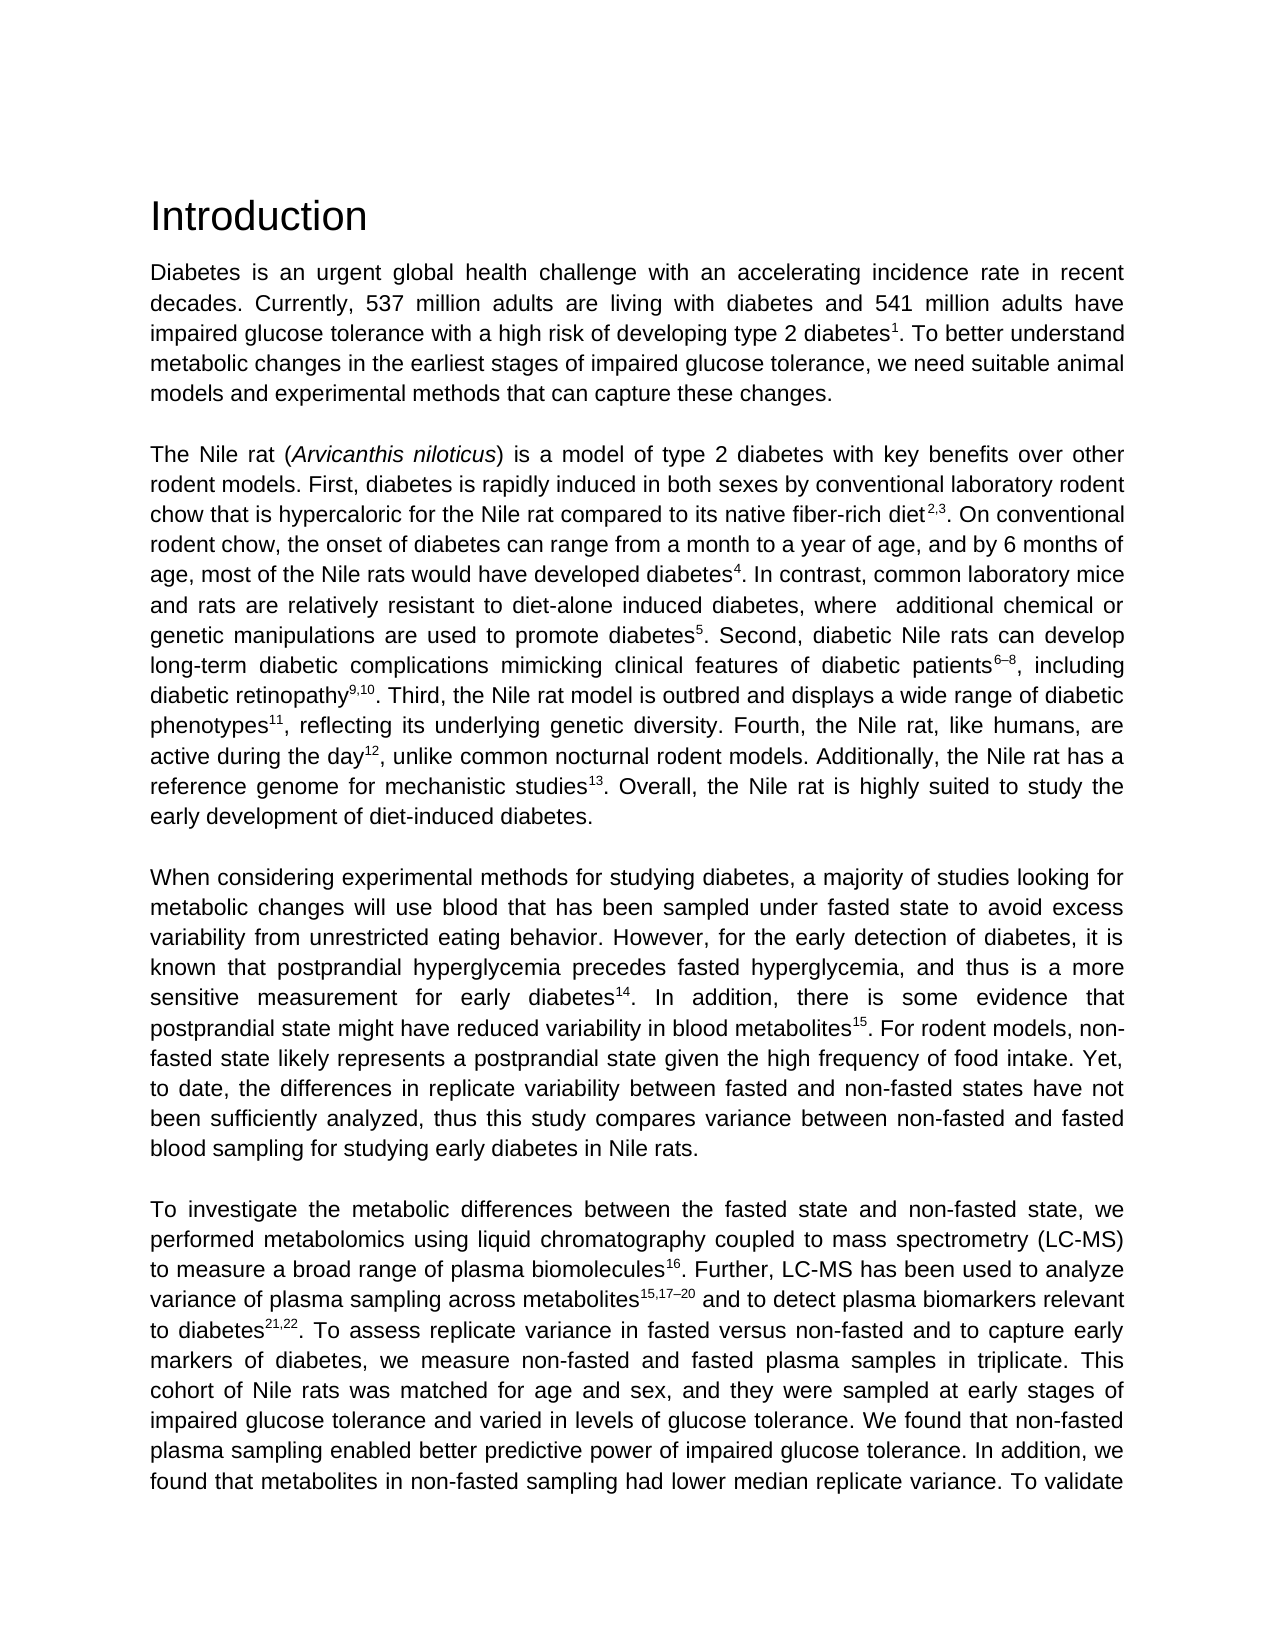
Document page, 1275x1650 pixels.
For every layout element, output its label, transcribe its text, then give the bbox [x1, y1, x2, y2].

text Diabetes is an urgent global health challenge with an accelerating incidence rate in recent decades. Currently, 537 million adults are living with diabetes and 541 million adults have impaired glucose tolerance with a high risk of developing type 2 diabetes1. To better understand metabolic changes in the earliest stages of impaired glucose tolerance, we need suitable animal models and experimental methods that can capture these changes. [150, 259, 1125, 406]
text The Nile rat (Arvicanthis niloticus) is a model of type 2 diabetes with key benefits over other rodent models. First, diabetes is rapidly induced in both sexes by conventional laboratory rodent chow that is hypercaloric for the Nile rat compared to its native fiber-rich diet2,3. On conventional rodent chow, the onset of diabetes can range from a month to a year of age, and by 6 months of age, most of the Nile rats would have developed diabetes4. In contrast, common laboratory mice and rats are relatively resistant to diet-alone induced diabetes, where additional chemical or genetic manipulations are used to promote diabetes5. Second, diabetic Nile rats can develop long-term diabetic complications mimicking clinical features of diabetic patients6–8, including diabetic retinopathy9,10. Third, the Nile rat model is outbred and displays a wide range of diabetic phenotypes11, reflecting its underlying genetic diversity. Fourth, the Nile rat, like humans, are active during the day12, unlike common nocturnal rodent models. Additionally, the Nile rat has a reference genome for mechanistic studies13. Overall, the Nile rat is highly suited to study the early development of diet-induced diabetes. [150, 441, 1125, 829]
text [150, 1196, 1125, 1494]
subtitle Introduction [150, 192, 1125, 239]
text When considering experimental methods for studying diabetes, a majority of studies looking for metabolic changes will use blood that has been sampled under fasted state to avoid excess variability from unrestricted eating behavior. However, for the early detection of diabetes, it is known that postprandial hyperglycemia precedes fasted hyperglycemia, and thus is a more sensitive measurement for early diabetes14. In addition, there is some evidence that postprandial state might have reduced variability in blood metabolites15. For rodent models, non-fasted state likely represents a postprandial state given the high frequency of food intake. Yet, to date, the differences in replicate variability between fasted and non-fasted states have not been sufficiently analyzed, thus this study compares variance between non-fasted and fasted blood sampling for studying early diabetes in Nile rats. [150, 863, 1125, 1162]
